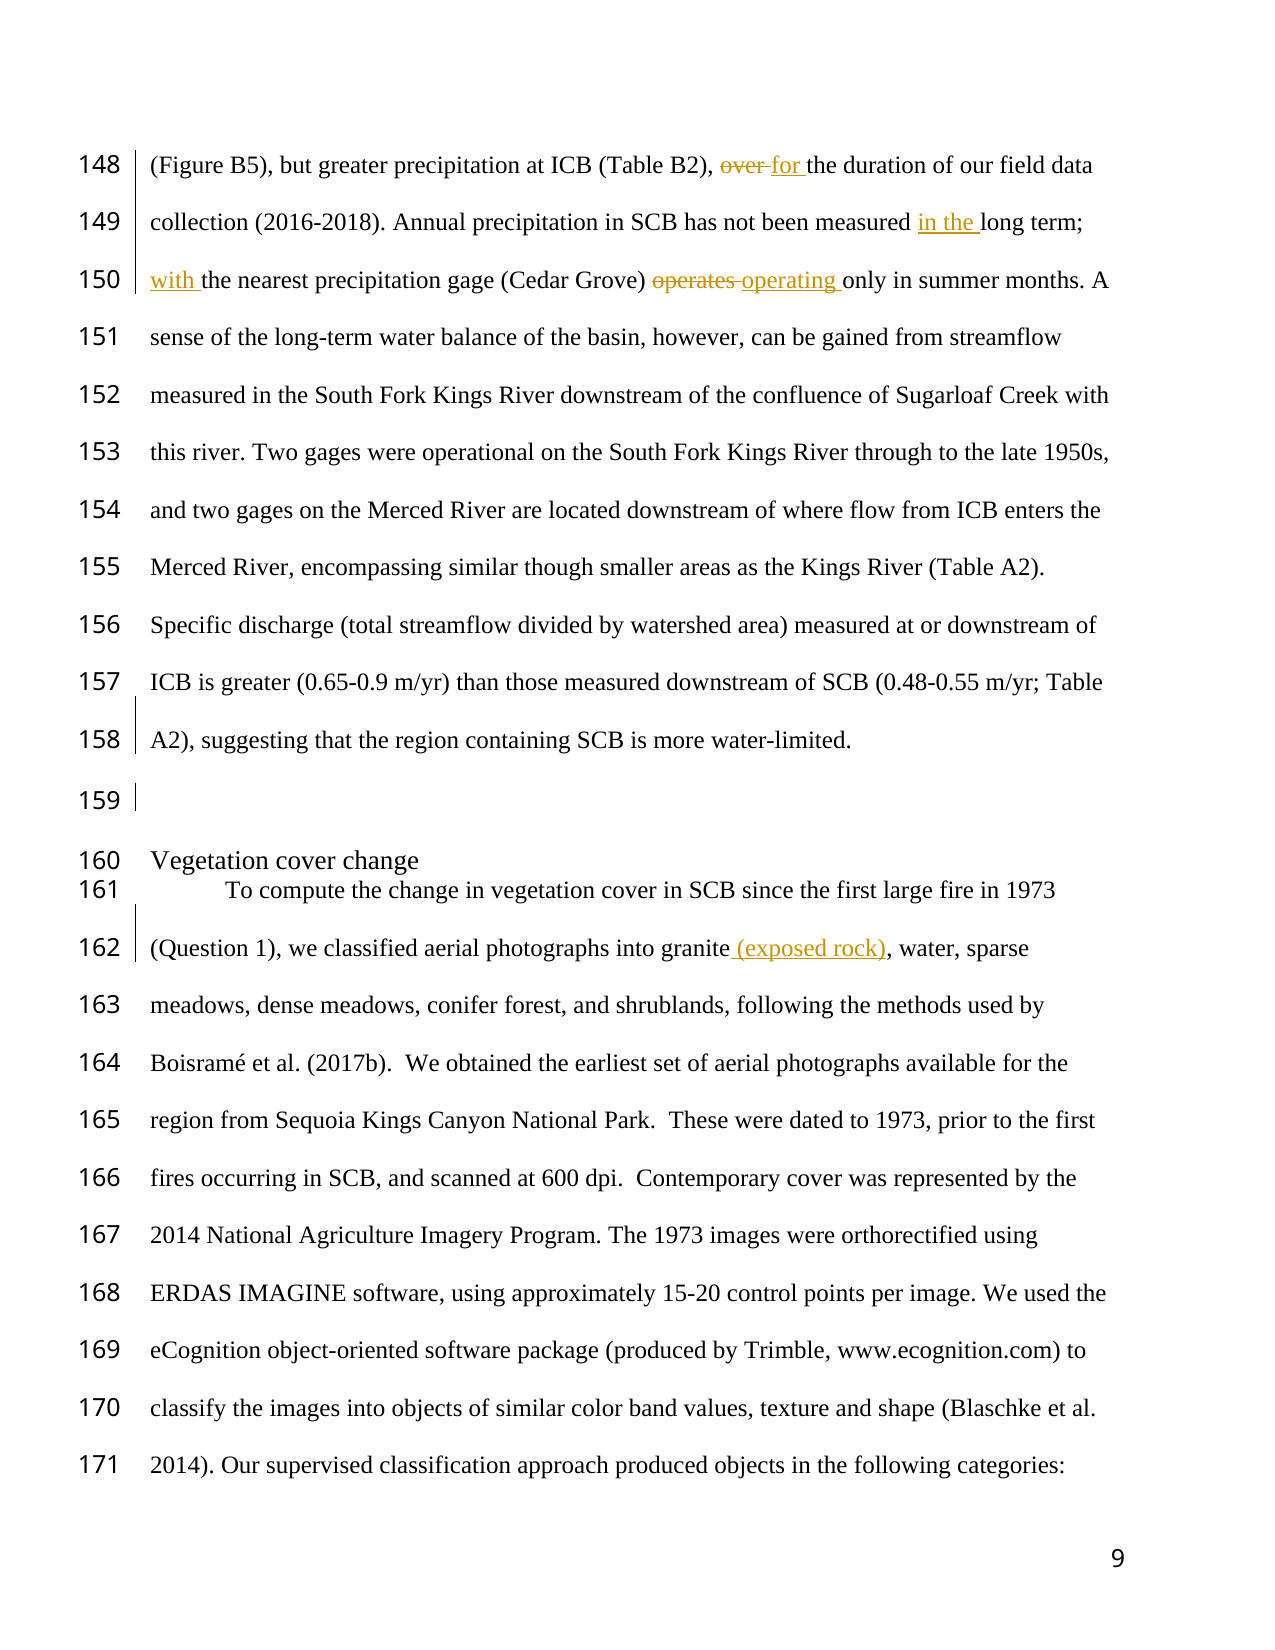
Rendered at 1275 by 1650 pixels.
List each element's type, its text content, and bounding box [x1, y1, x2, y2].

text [150, 875, 1125, 1479]
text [150, 150, 1125, 754]
subtitle Vegetation cover change [150, 844, 1125, 875]
